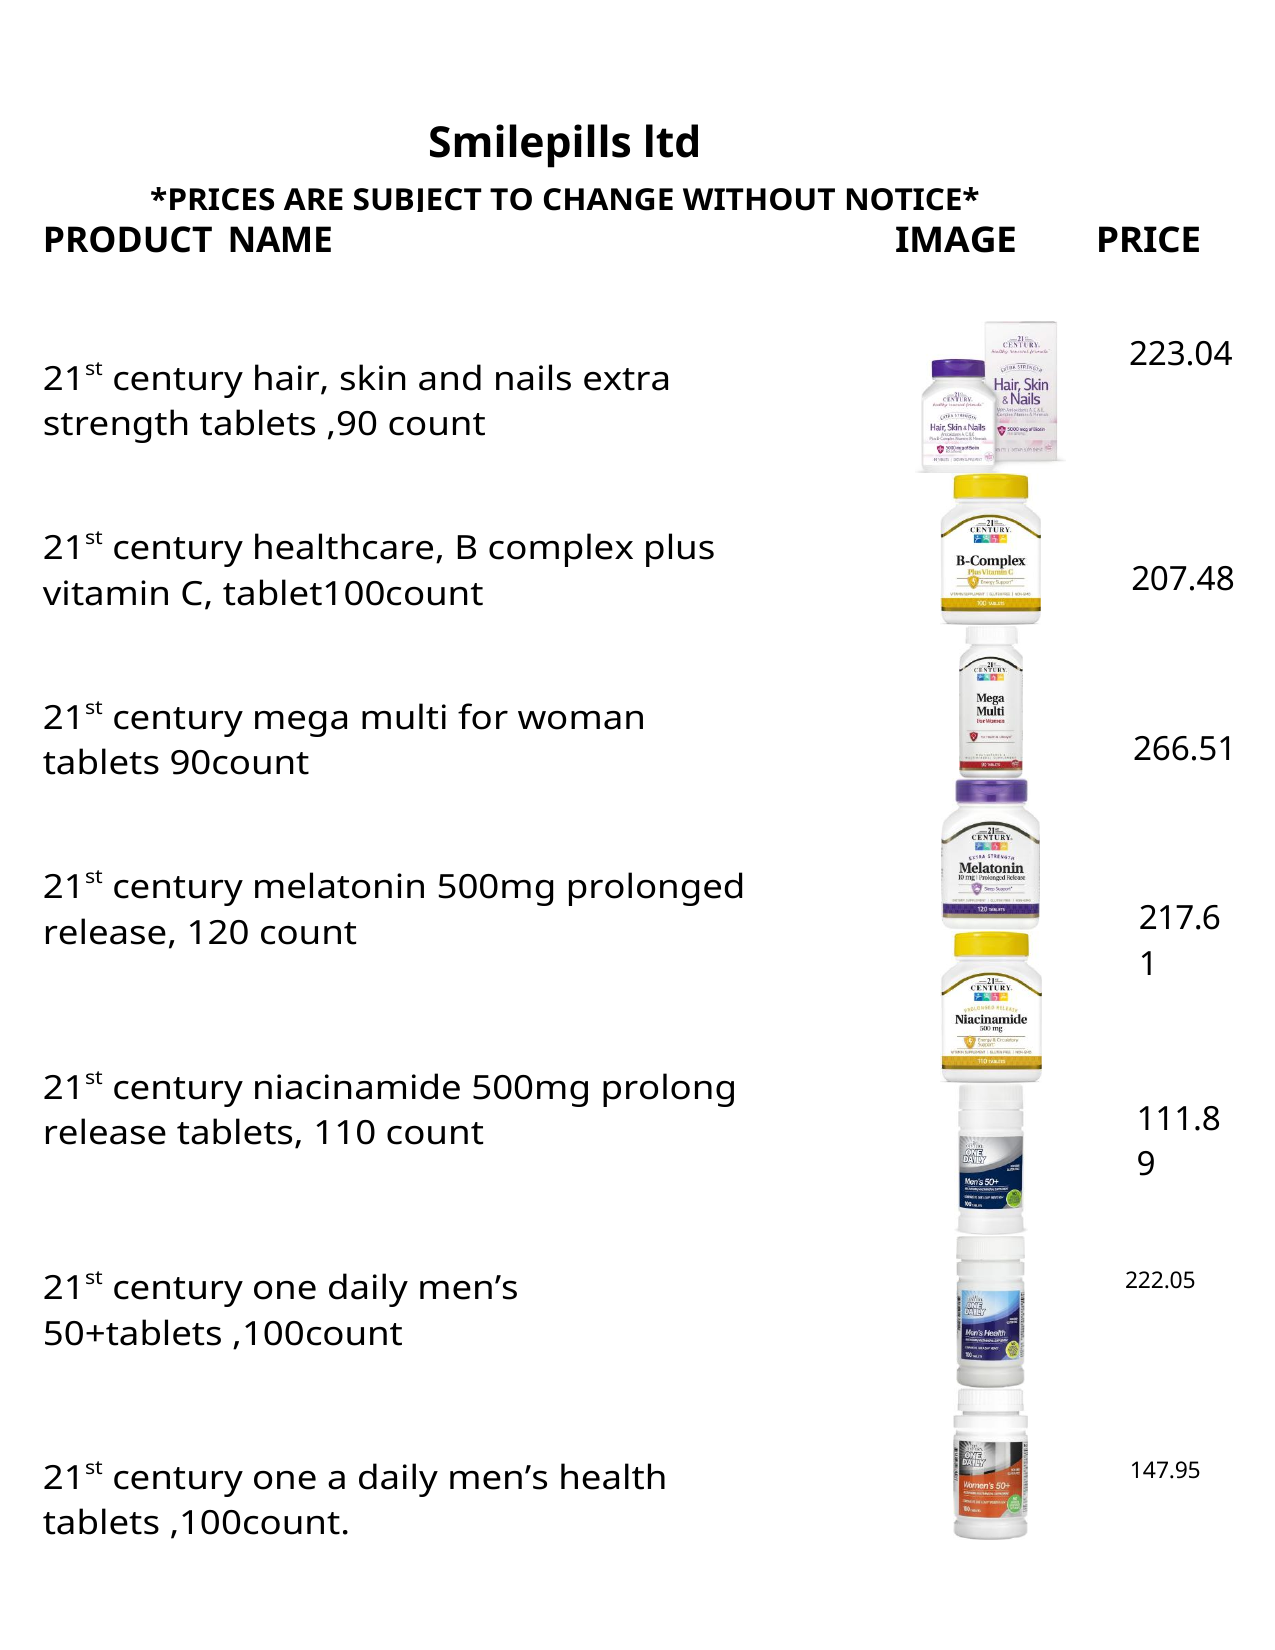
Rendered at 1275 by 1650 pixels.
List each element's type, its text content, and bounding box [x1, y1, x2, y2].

text 21st century hair, skin and nails extra strength tablets ,90 count [43, 354, 826, 445]
subtitle 223.04 [1129, 329, 1237, 375]
text 21st century healthcare, B complex plus vitamin C, tablet100count [43, 524, 846, 615]
picture [940, 931, 1042, 1235]
text 111.89 [1136, 1094, 1237, 1185]
text 21st century niacinamide 500mg prolong release tablets, 110 count [43, 1063, 775, 1154]
text 21st century melatonin 500mg prolonged release, 120 count [43, 863, 850, 954]
picture [915, 321, 1066, 625]
text 217.61 [1138, 894, 1237, 985]
text 21st century mega multi for woman tablets 90count [43, 693, 765, 784]
text 266.51 [1133, 724, 1237, 770]
subtitle 207.48 [1131, 555, 1237, 601]
picture [953, 1236, 1028, 1540]
subtitle 21st century one a daily men’s health tablets ,100count.147.95 [43, 1453, 839, 1544]
picture [941, 626, 1040, 930]
text 21st century one daily men’s 50+tablets ,100count 222.05 [43, 1264, 791, 1355]
